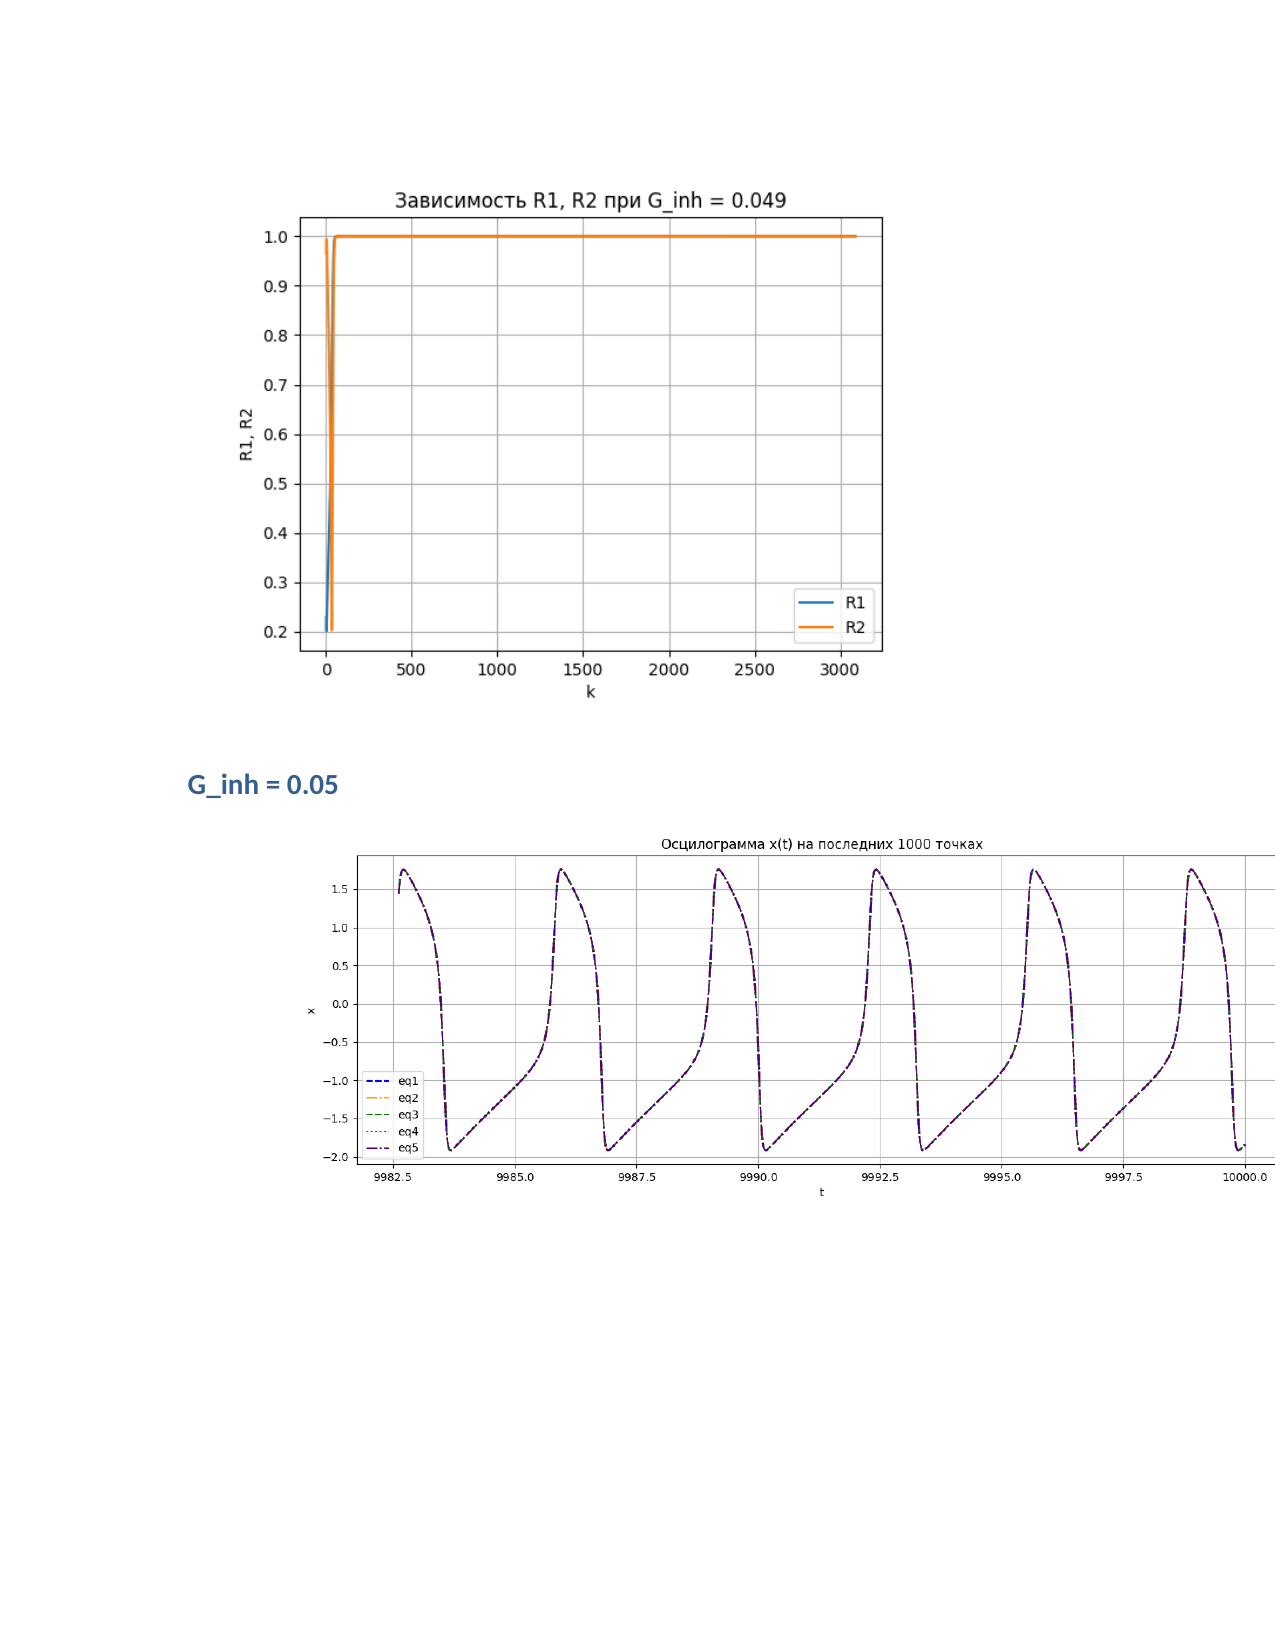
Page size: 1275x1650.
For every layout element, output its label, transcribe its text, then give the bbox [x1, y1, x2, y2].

picture [206, 150, 957, 713]
picture [206, 807, 1275, 1208]
subtitle G_inh = 0.05 [187, 766, 1087, 802]
